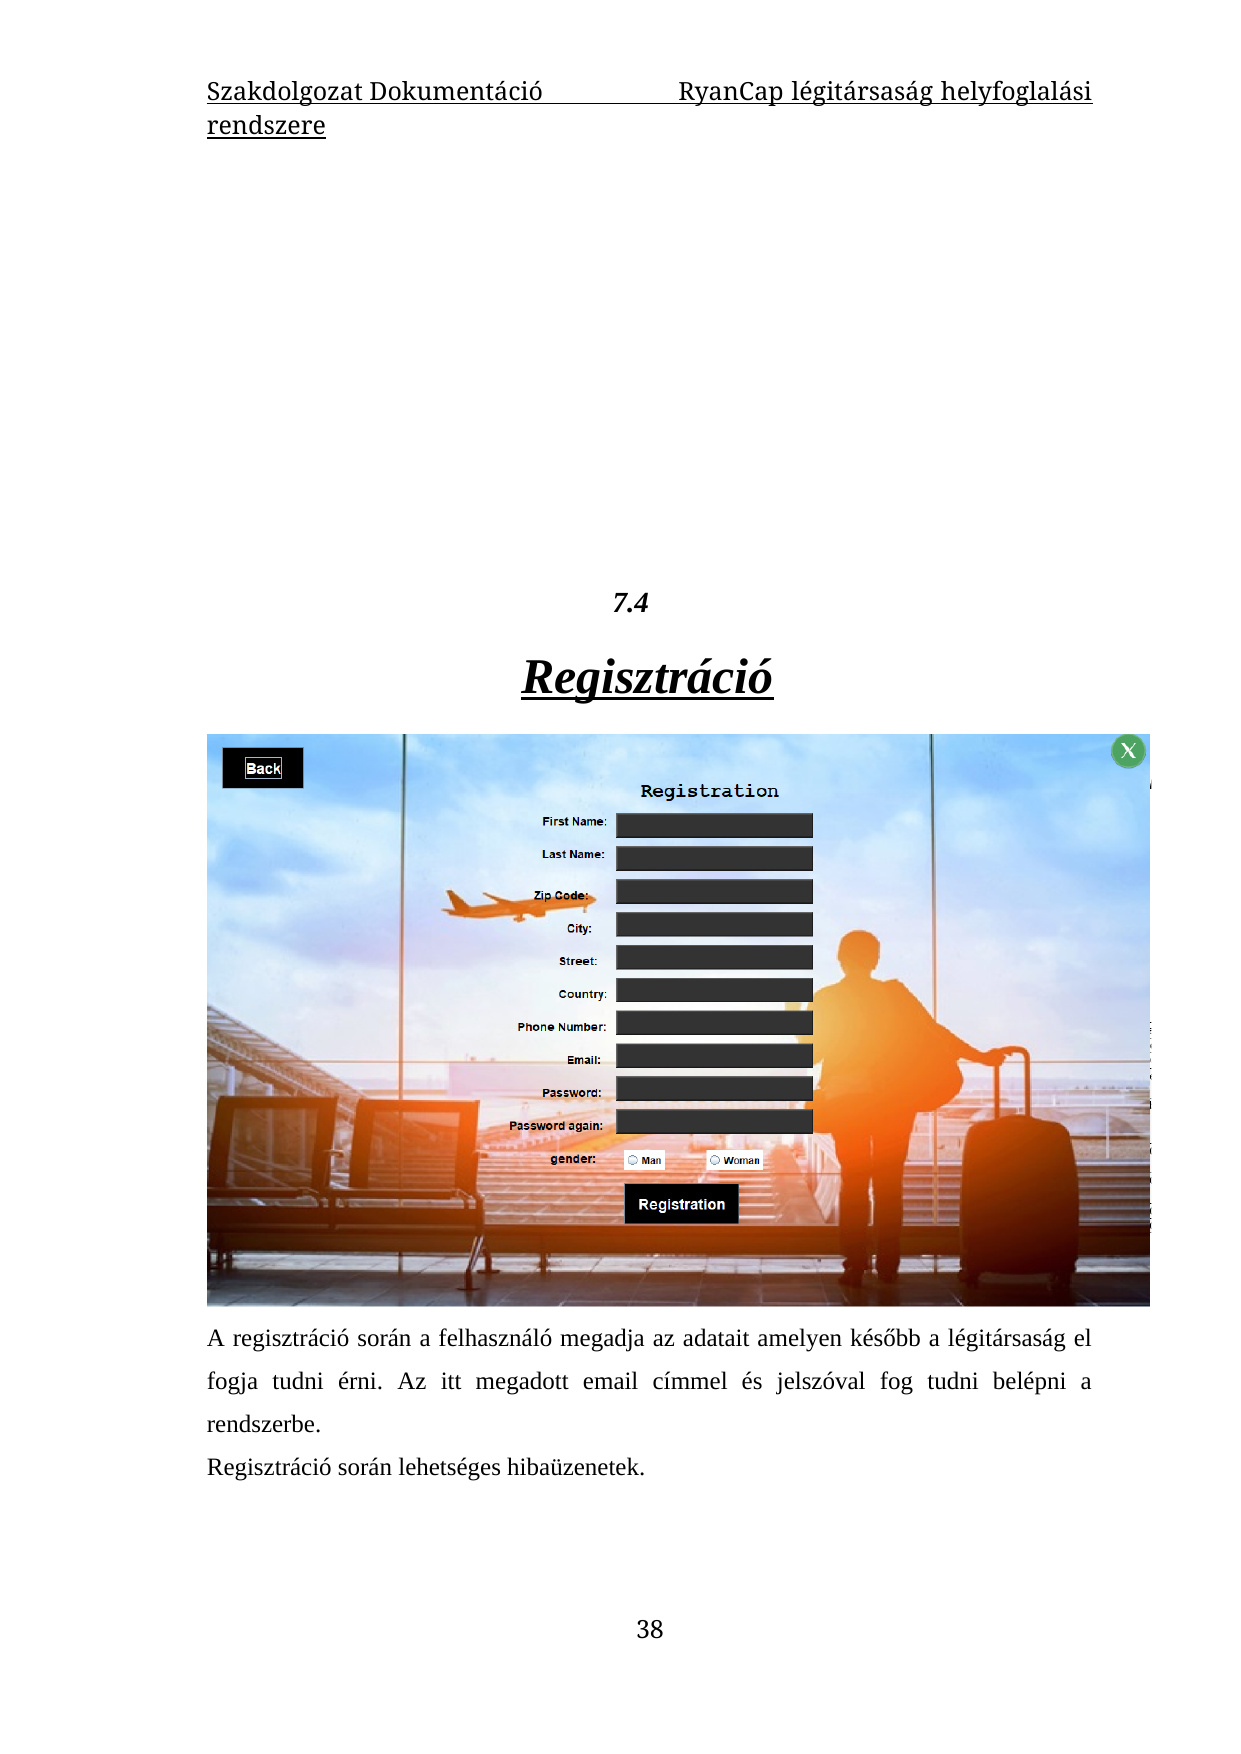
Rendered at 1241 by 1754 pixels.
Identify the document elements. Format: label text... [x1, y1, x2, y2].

text Regisztráció során lehetséges hibaüzenetek. [207, 1452, 1093, 1481]
picture [206, 733, 1152, 1307]
subtitle Regisztráció [207, 585, 1093, 705]
text A regisztráció során a felhasználó megadja az adatait amelyen később a légitársaság el fogja tudni érni. Az itt megadott email címmel és jelszóval fog tudni belépni a rendszerbe. [207, 1323, 1093, 1438]
